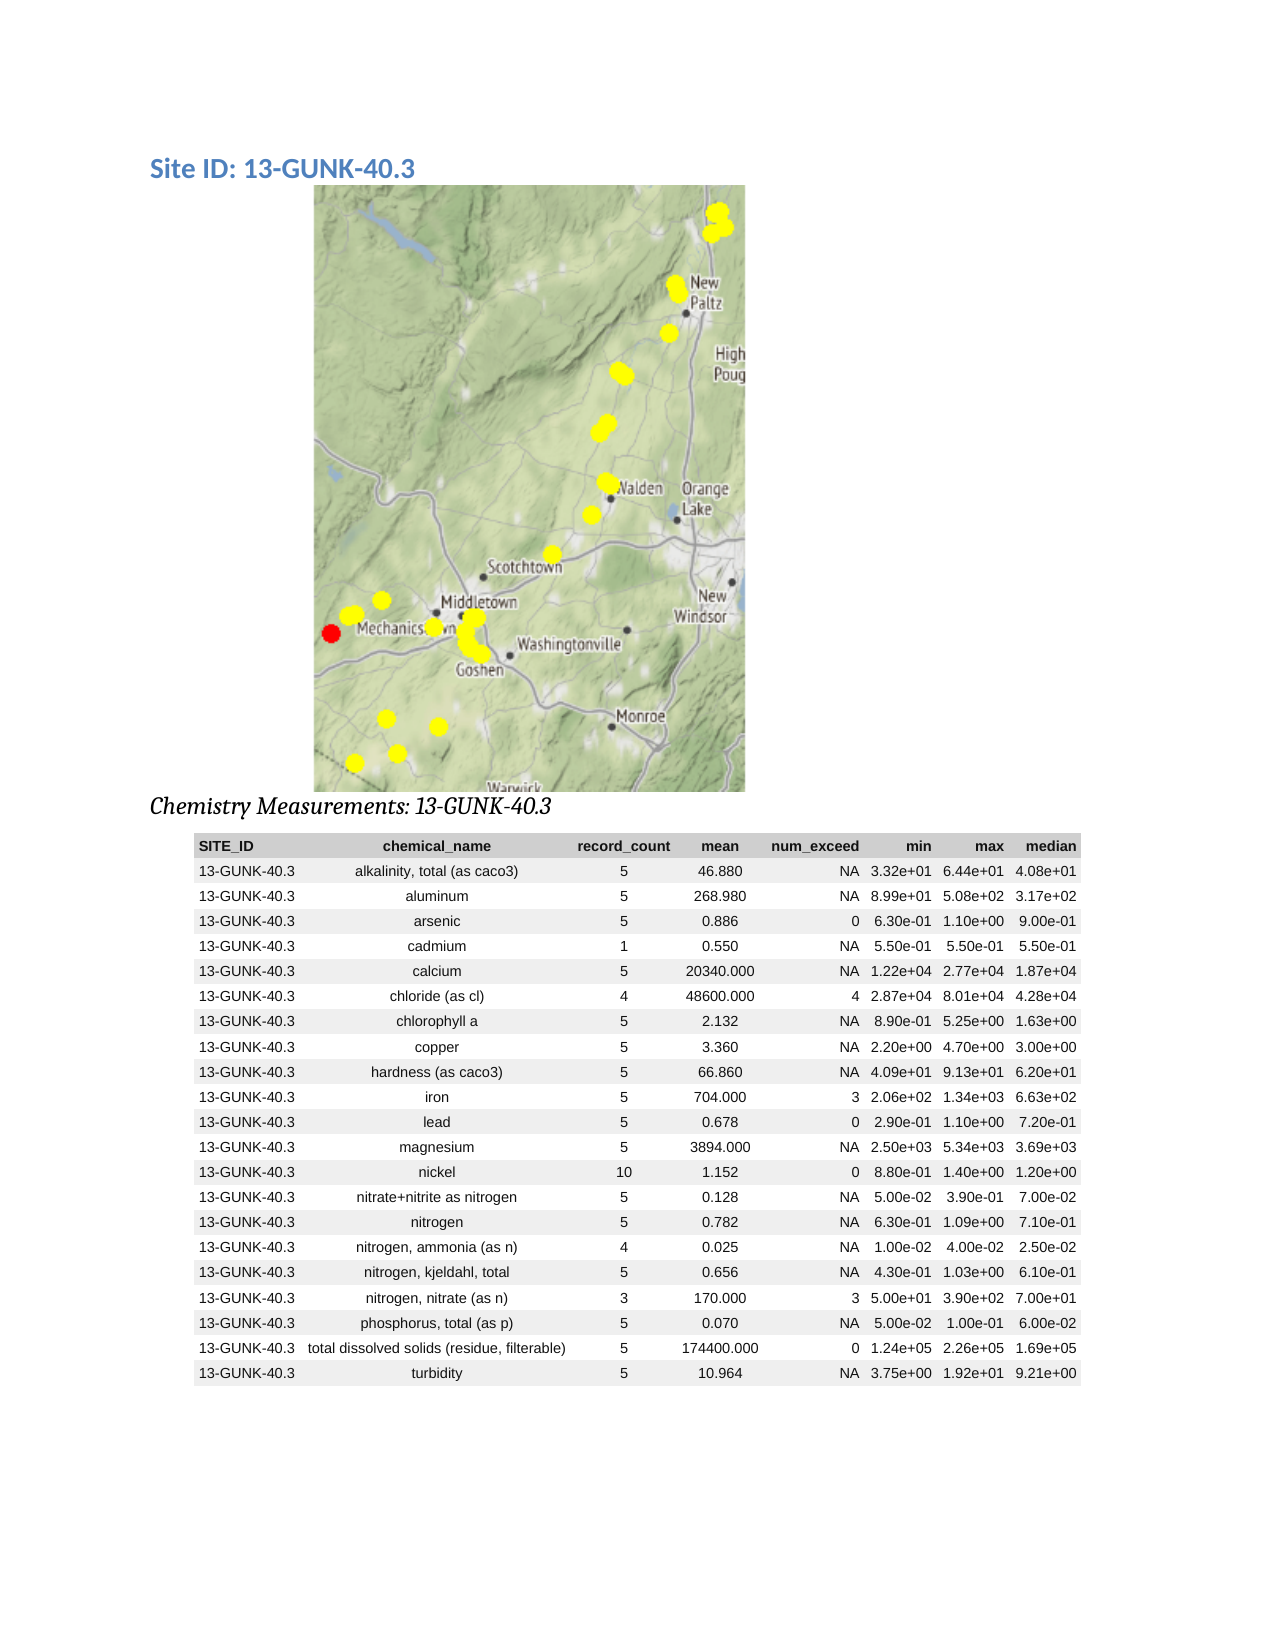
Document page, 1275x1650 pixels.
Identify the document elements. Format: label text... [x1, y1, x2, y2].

text Chemistry Measurements: 13-GUNK-40.3 [150, 792, 1125, 821]
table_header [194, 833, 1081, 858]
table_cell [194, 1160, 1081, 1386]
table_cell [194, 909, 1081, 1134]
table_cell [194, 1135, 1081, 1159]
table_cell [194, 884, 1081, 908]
picture [150, 185, 908, 792]
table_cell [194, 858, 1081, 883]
